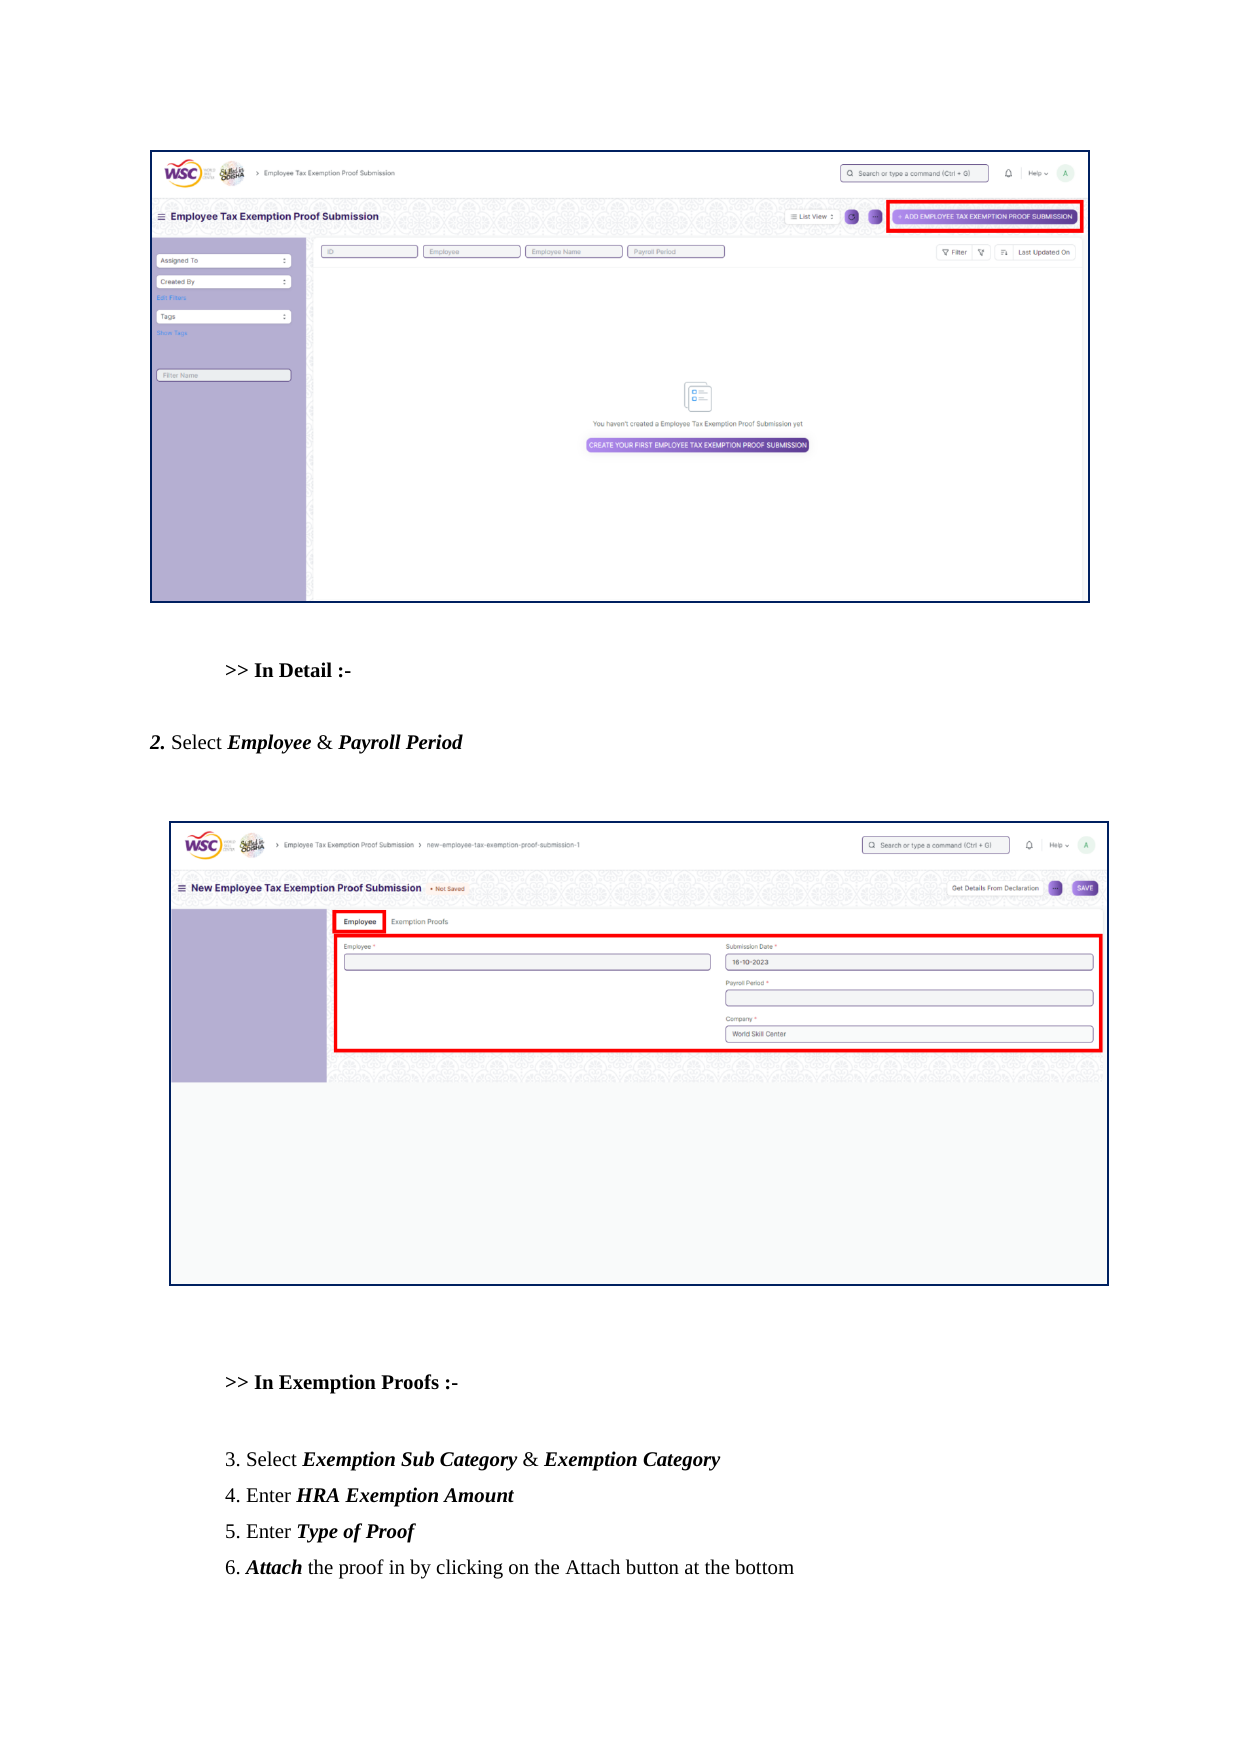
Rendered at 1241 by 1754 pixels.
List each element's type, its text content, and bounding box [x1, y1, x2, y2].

picture [152, 152, 1088, 601]
text 5. Enter Type of Proof [150, 1519, 1090, 1543]
picture [171, 823, 1107, 1284]
text >> In Exemption Proofs :- [150, 1370, 1090, 1394]
text >> In Detail :- [150, 658, 1090, 682]
list Select Employee & Payroll Period [150, 730, 1090, 754]
text 6. Attach the proof in by clicking on the Attach button at the bottom [150, 1555, 1090, 1579]
text 3. Select Exemption Sub Category & Exemption Category [150, 1447, 1090, 1471]
text 4. Enter HRA Exemption Amount [150, 1483, 1090, 1507]
